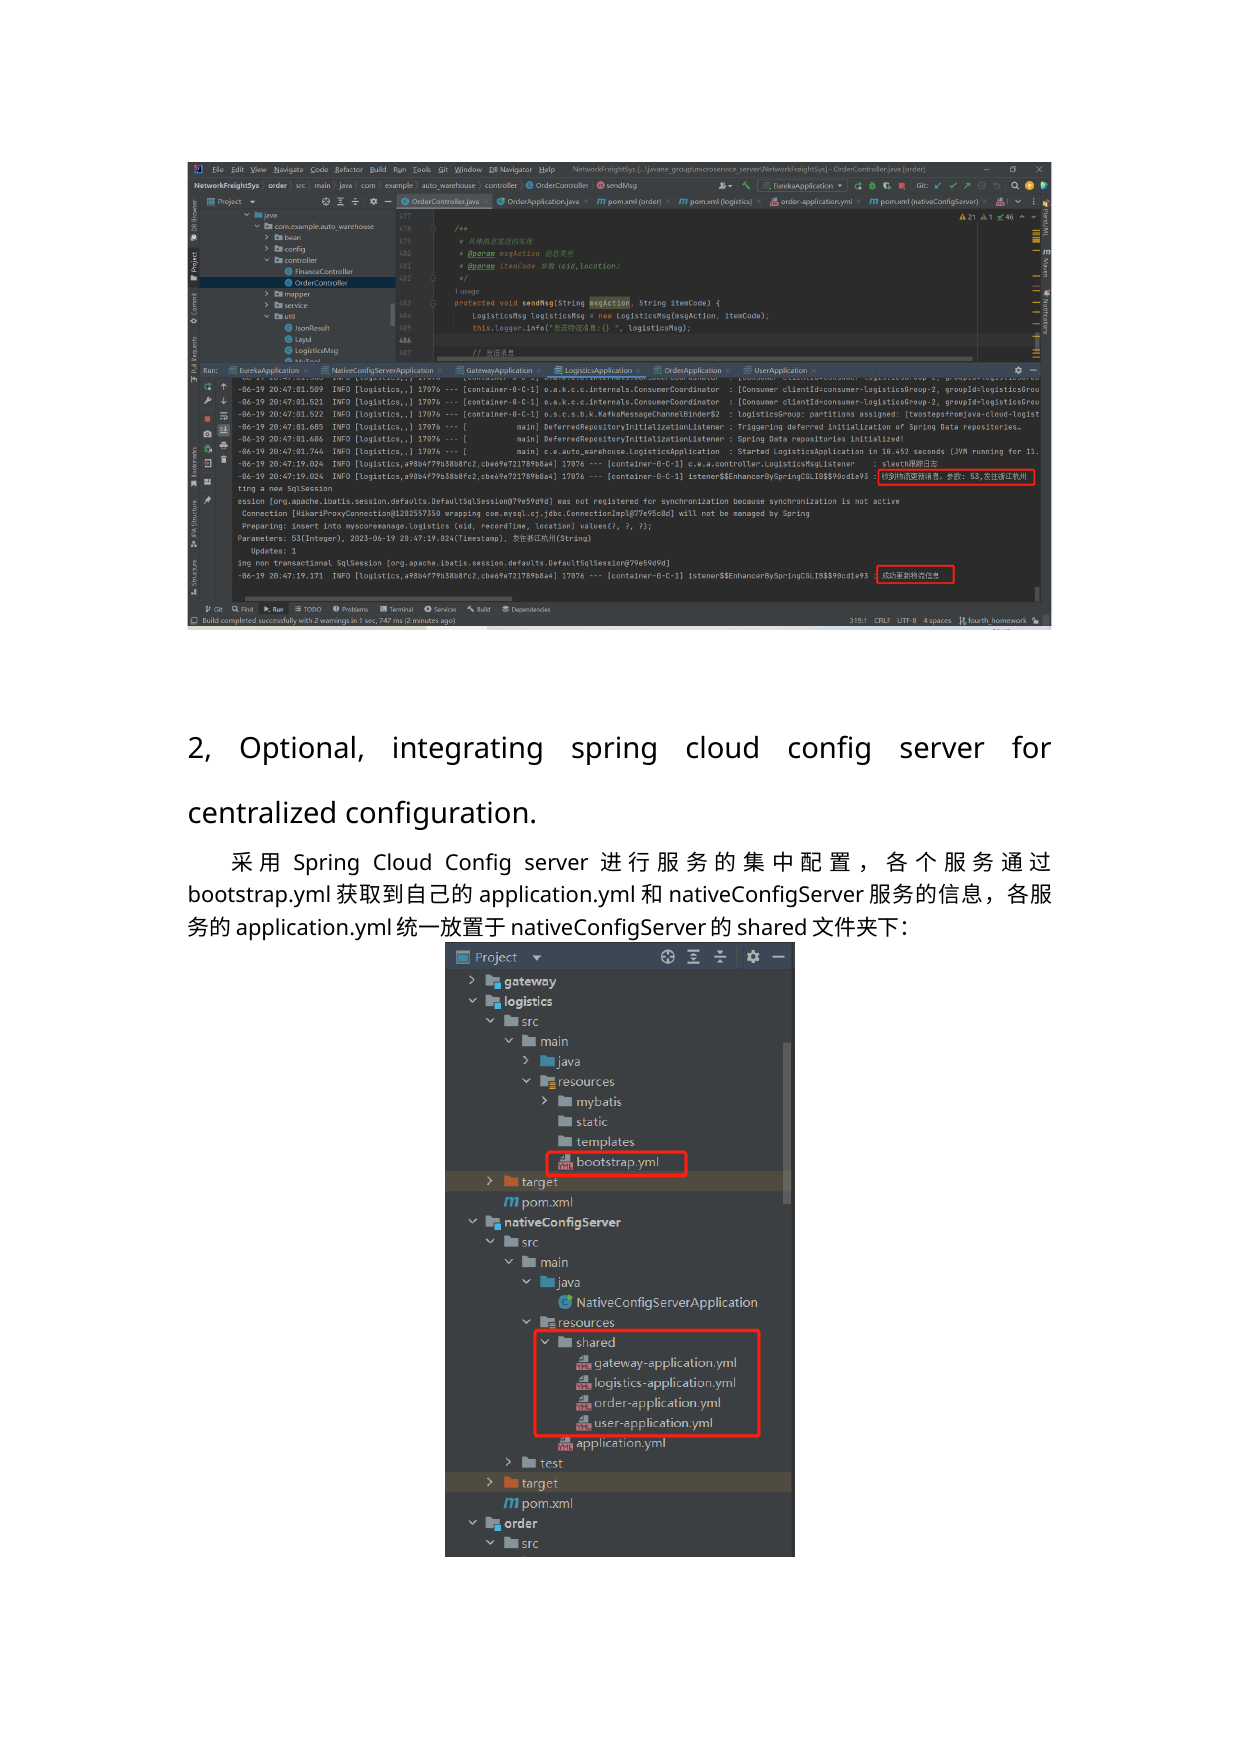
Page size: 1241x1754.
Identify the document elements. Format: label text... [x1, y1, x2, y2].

text 2, Optional, integrating spring cloud config server for centralized configuration. [187, 714, 1053, 844]
picture [445, 942, 795, 1557]
picture [187, 162, 1052, 630]
list 采用Spring Cloud Config server进行服务的集中配置，各个服务通过bootstrap.yml获取到自己的application.yml和nativeConfigServer服务的信息，各服务的application.yml统一放置于nativeConfigServer的shared文件夹下： [187, 844, 1053, 942]
